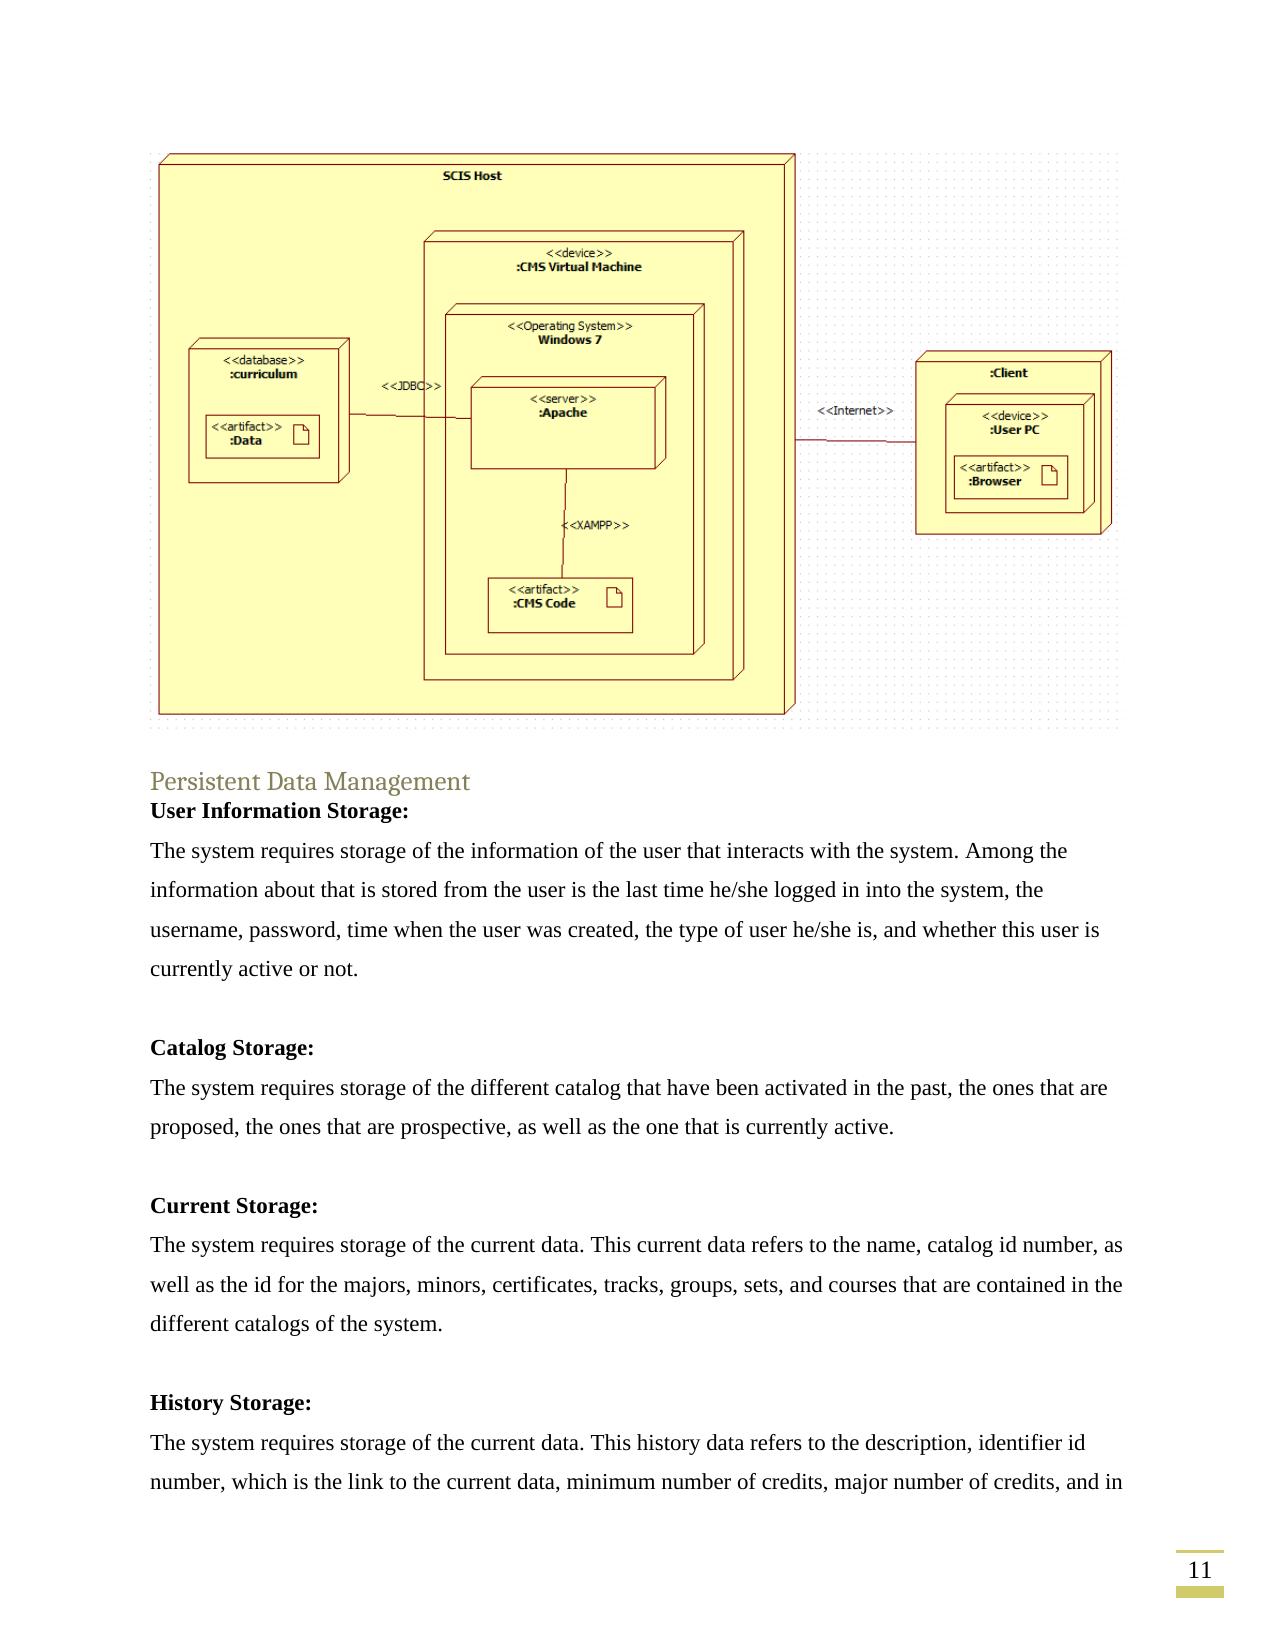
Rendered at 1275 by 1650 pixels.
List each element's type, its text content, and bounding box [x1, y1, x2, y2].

text User Information Storage: [150, 797, 1125, 823]
picture [150, 150, 1125, 734]
text History Storage: [150, 1389, 1125, 1416]
subtitle Persistent Data Management [150, 766, 1125, 797]
text The system requires storage of the current data. This current data refers to the name, catalog id number, as well as the id for the majors, minors, certificates, tracks, groups, sets, and courses that are contained in the different catalogs of the system. [150, 1231, 1125, 1337]
text The system requires storage of the information of the user that interacts with the system. Among the information about that is stored from the user is the last time he/she logged in into the system, the username, password, time when the user was created, the type of user he/she is, and whether this user is currently active or not. [150, 837, 1125, 981]
text Catalog Storage: [150, 1034, 1125, 1060]
text Current Storage: [150, 1192, 1125, 1218]
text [150, 1429, 1125, 1495]
text The system requires storage of the different catalog that have been activated in the past, the ones that are proposed, the ones that are prospective, as well as the one that is currently active. [150, 1073, 1125, 1139]
